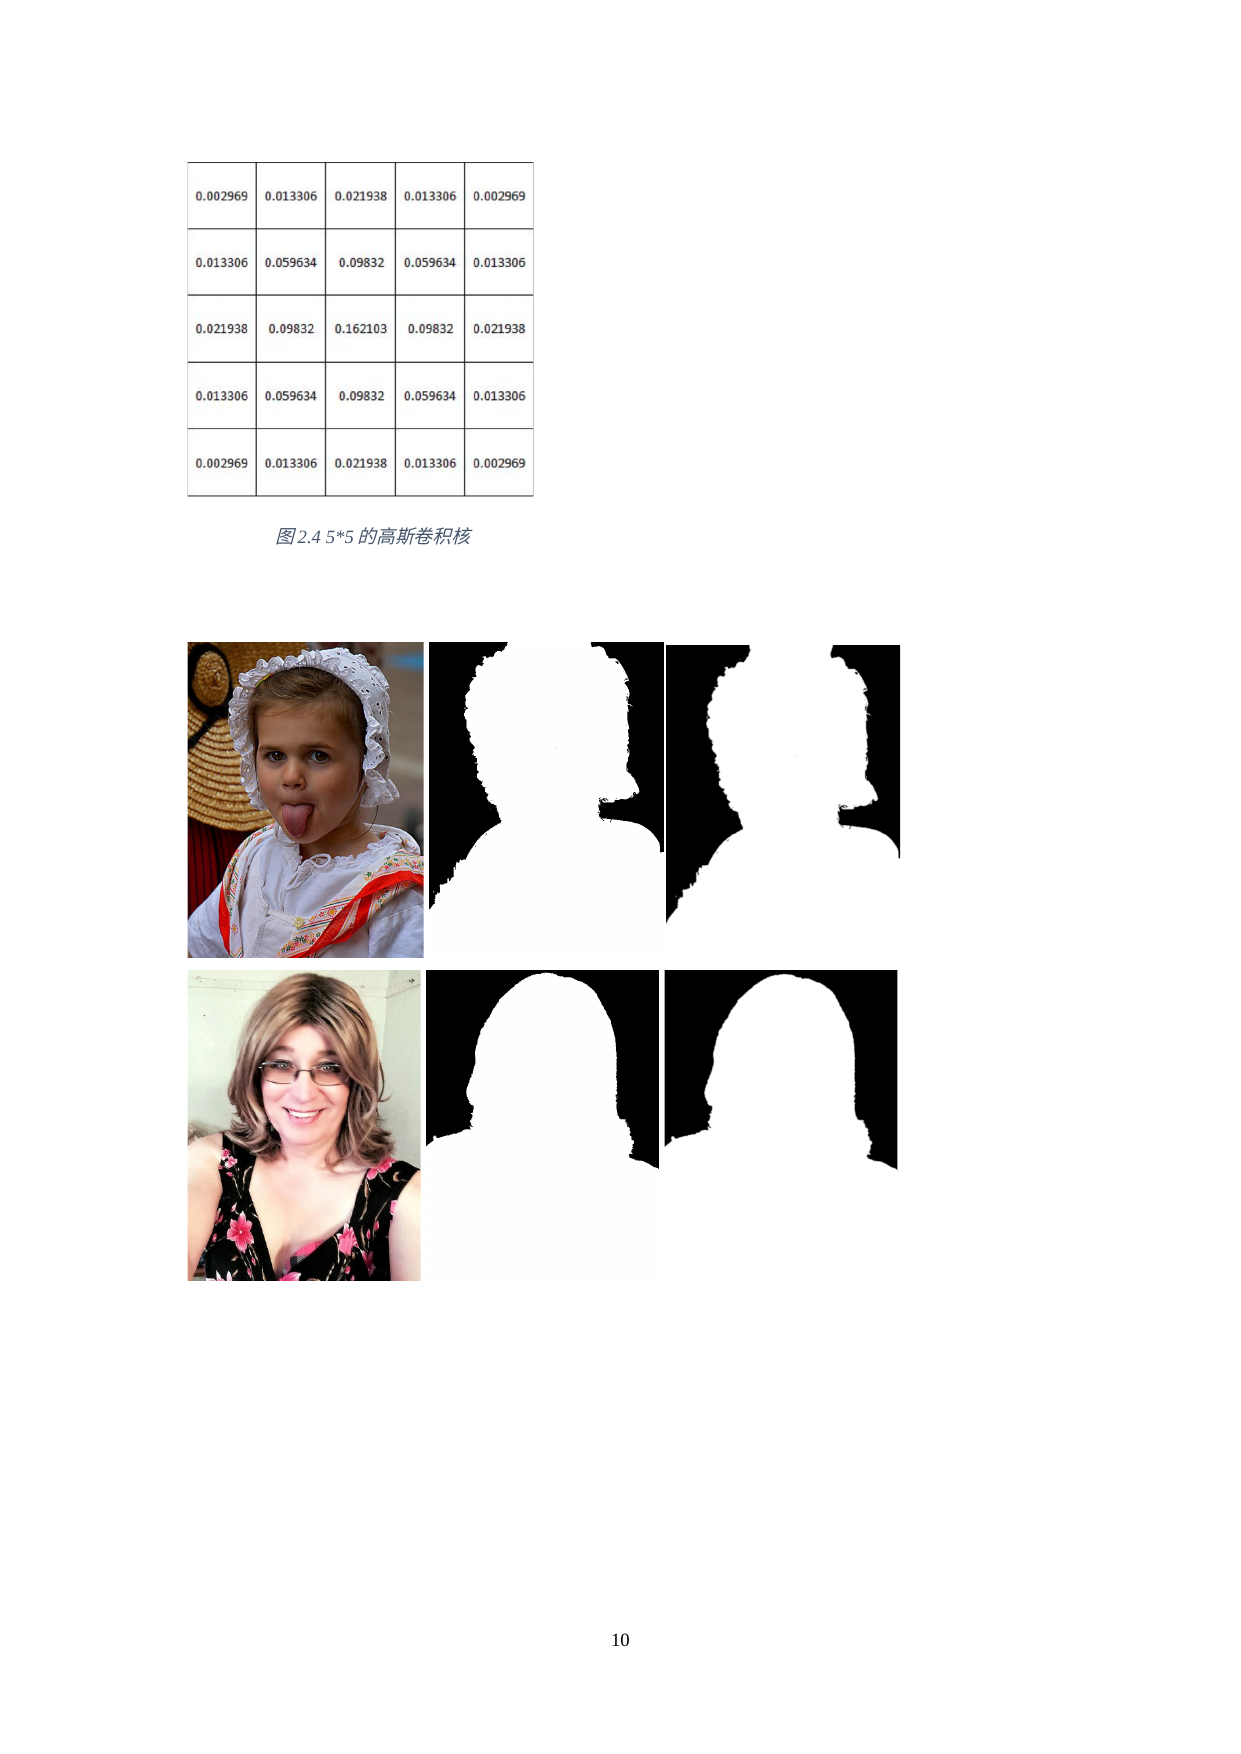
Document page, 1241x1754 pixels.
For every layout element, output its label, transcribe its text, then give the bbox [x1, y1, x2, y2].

picture [187, 970, 421, 1281]
picture [664, 970, 898, 1281]
picture [426, 970, 659, 1281]
picture [666, 645, 901, 958]
text 图2.4 5*5的高斯卷积核 [187, 519, 1053, 552]
picture [429, 642, 664, 956]
picture [187, 162, 534, 497]
picture [187, 642, 424, 958]
